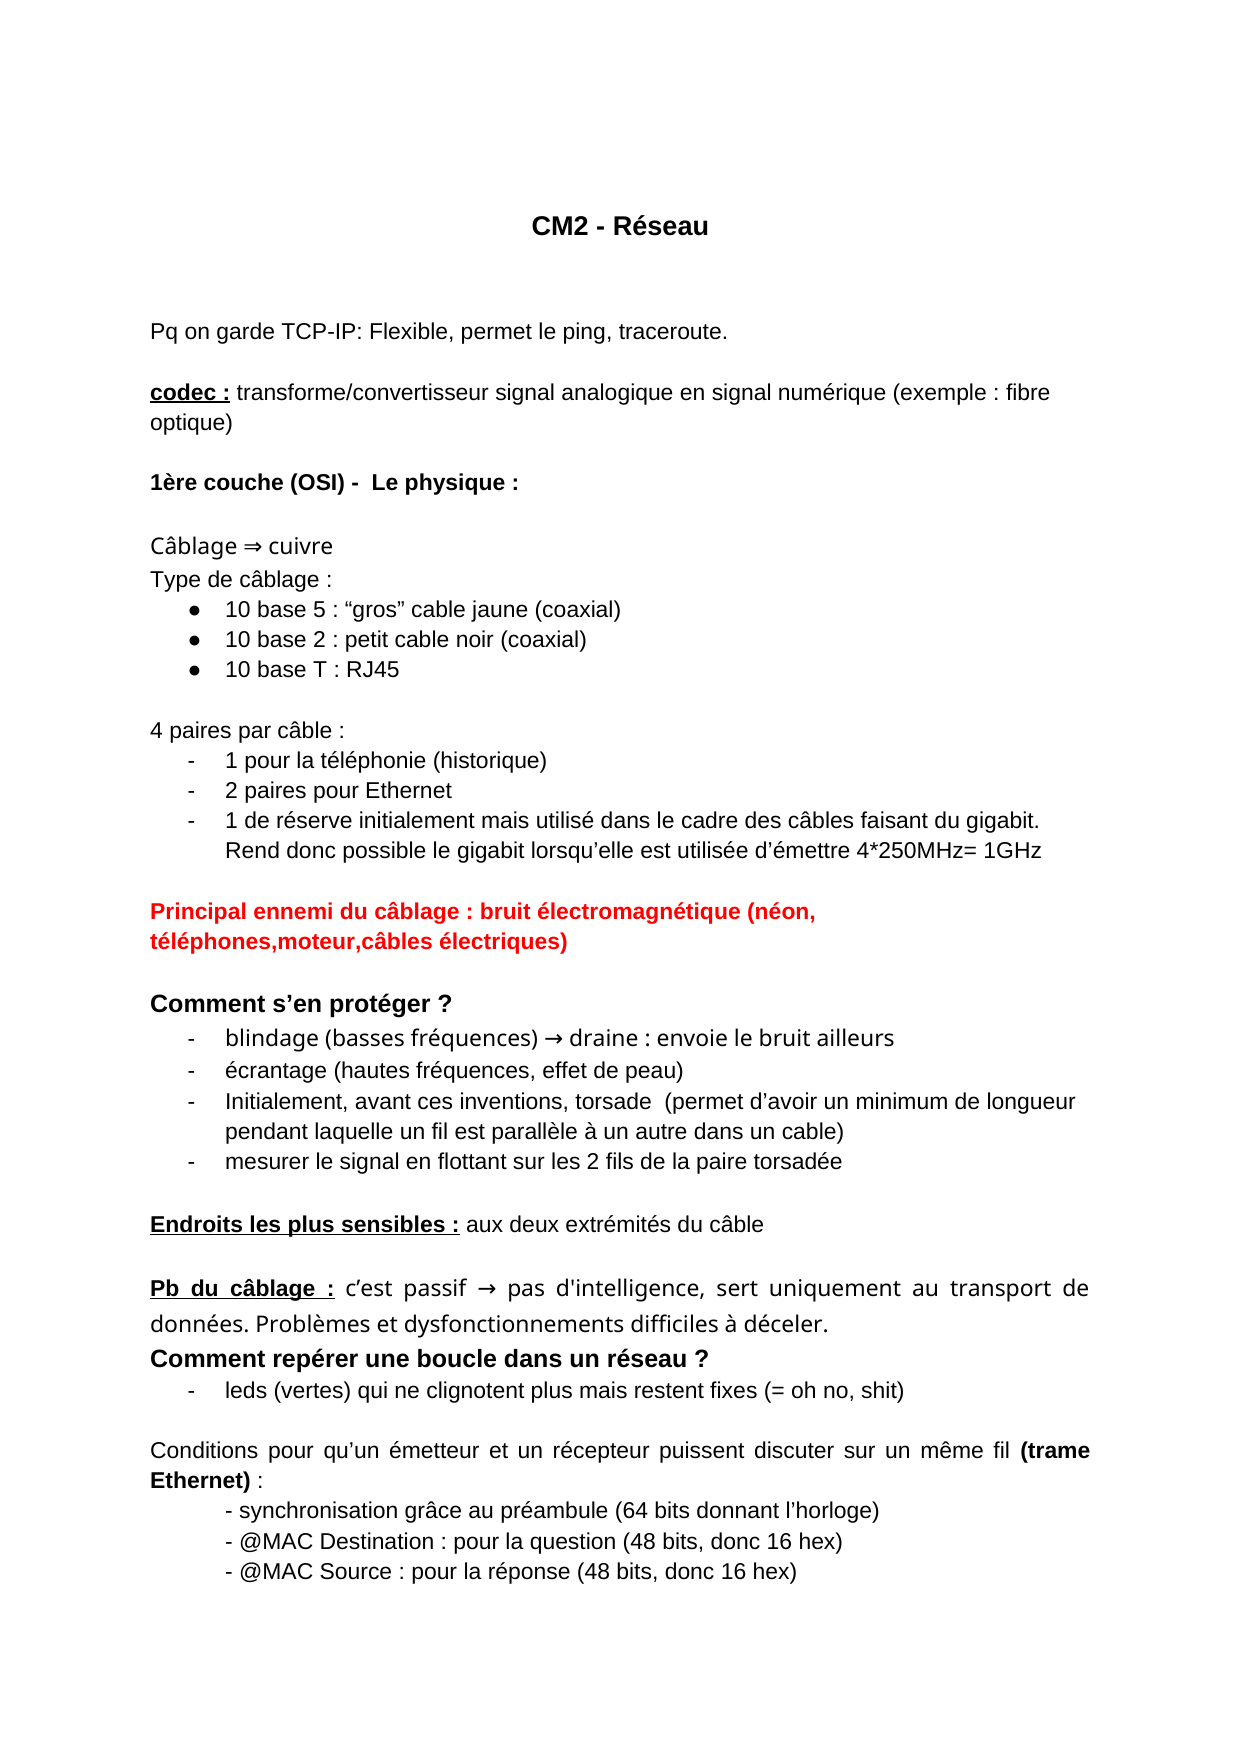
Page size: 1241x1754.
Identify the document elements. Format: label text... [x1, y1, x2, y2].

text Câblage ⇒ cuivre [150, 530, 1090, 561]
text 1ère couche (OSI) - Le physique : [150, 469, 1090, 496]
list leds (vertes) qui ne clignotent plus mais restent fixes (= oh no, shit) [187, 1377, 1090, 1403]
text Principal ennemi du câblage : bruit électromagnétique (néon, téléphones,moteur,câbles électriques) [150, 898, 1090, 954]
list 1 de réserve initialement mais utilisé dans le cadre des câbles faisant du gigabit. Rend donc possible le gigabit lorsqu’elle est utilisée d’émettre 4*250MHz= 1GHz [187, 807, 1090, 864]
text Comment repérer une boucle dans un réseau ? [150, 1344, 1090, 1372]
text - synchronisation grâce au préambule (64 bits donnant l’horloge) [150, 1497, 1090, 1524]
text - @MAC Destination : pour la question (48 bits, donc 16 hex) [150, 1528, 1090, 1554]
list 1 pour la téléphonie (historique) [187, 747, 1090, 773]
list 10 base 5 : “gros” cable jaune (coaxial) [187, 596, 1090, 622]
text Pb du câblage : c’est passif → pas d'intelligence, sert uniquement au transport de données. Problèmes et dysfonctionnements difficiles à déceler. [150, 1272, 1090, 1339]
list mesurer le signal en flottant sur les 2 fils de la paire torsadée [187, 1148, 1090, 1174]
text Pq on garde TCP-IP: Flexible, permet le ping, traceroute. [150, 318, 1090, 344]
list écrantage (hautes fréquences, effet de peau) [187, 1057, 1090, 1084]
text Endroits les plus sensibles : aux deux extrémités du câble [150, 1211, 1090, 1238]
text Conditions pour qu’un émetteur et un récepteur puissent discuter sur un même fil (trame Ethernet) : [150, 1437, 1090, 1494]
list 2 paires pour Ethernet [187, 777, 1090, 803]
text CM2 - Réseau [150, 210, 1090, 242]
text - @MAC Source : pour la réponse (48 bits, donc 16 hex) [150, 1558, 1090, 1584]
list 10 base T : RJ45 [187, 656, 1090, 683]
text codec : transforme/convertisseur signal analogique en signal numérique (exemple : fibre optique) [150, 379, 1090, 435]
text Comment s’en protéger ? [150, 988, 1090, 1017]
text Type de câblage : [150, 566, 1090, 592]
list blindage (basses fréquences) → draine : envoie le bruit ailleurs [187, 1022, 1090, 1053]
list 10 base 2 : petit cable noir (coaxial) [187, 626, 1090, 652]
text 4 paires par câble : [150, 717, 1090, 743]
list Initialement, avant ces inventions, torsade (permet d’avoir un minimum de longueur pendant laquelle un fil est parallèle à un autre dans un cable) [187, 1088, 1090, 1144]
